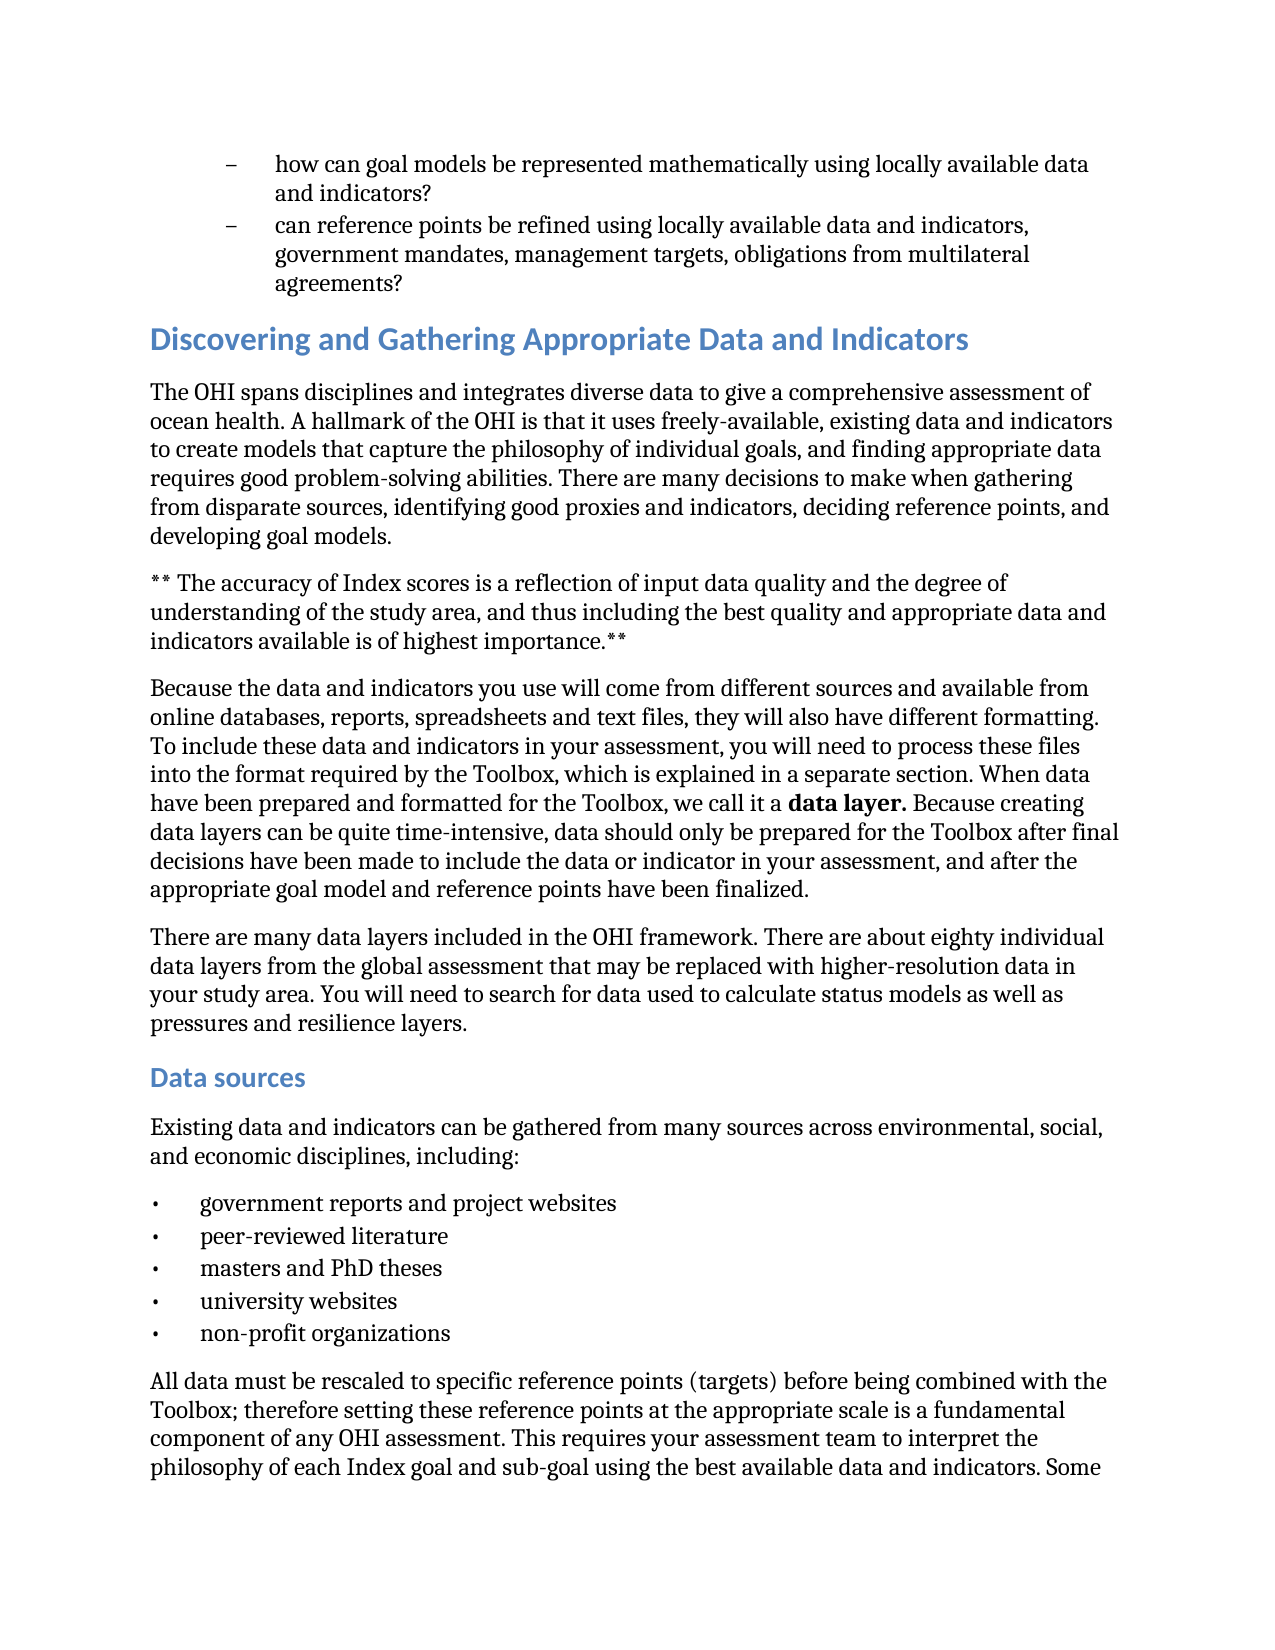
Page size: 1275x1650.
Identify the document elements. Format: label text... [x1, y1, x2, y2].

list government reports and project websites [150, 1189, 1125, 1218]
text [150, 1367, 1125, 1482]
list university websites [150, 1287, 1125, 1316]
text ** The accuracy of Index scores is a reflection of input data quality and the degree of understanding of the study area, and thus including the best quality and appropriate data and indicators available is of highest importance.** [150, 569, 1125, 655]
text Existing data and indicators can be gathered from many sources across environmental, social, and economic disciplines, including: [150, 1113, 1125, 1171]
list peer-reviewed literature [150, 1222, 1125, 1251]
subtitle Discovering and Gathering Appropriate Data and Indicators [150, 318, 1125, 359]
list how can goal models be represented mathematically using locally available data and indicators? [225, 150, 1125, 207]
list can reference points be refined using locally available data and indicators, government mandates, management targets, obligations from multilateral agreements? [225, 211, 1125, 297]
list masters and PhD theses [150, 1254, 1125, 1283]
text There are many data layers included in the OHI framework. There are about eighty individual data layers from the global assessment that may be replaced with higher-resolution data in your study area. You will need to search for data used to calculate status models as well as pressures and resilience layers. [150, 923, 1125, 1038]
text The OHI spans disciplines and integrates diverse data to give a comprehensive assessment of ocean health. A hallmark of the OHI is that it uses freely-available, existing data and indicators to create models that capture the philosophy of individual goals, and finding appropriate data requires good problem-solving abilities. There are many decisions to make when gathering from disparate sources, identifying good proxies and indicators, deciding reference points, and developing goal models. [150, 378, 1125, 550]
list non-profit organizations [150, 1319, 1125, 1348]
text Because the data and indicators you use will come from different sources and available from online databases, reports, spreadsheets and text files, they will also have different formatting. To include these data and indicators in your assessment, you will need to process these files into the format required by the Toolbox, which is explained in a separate section. When data have been prepared and formatted for the Toolbox, we call it a data layer. Because creating data layers can be quite time-intensive, data should only be prepared for the Toolbox after final decisions have been made to include the data or indicator in your assessment, and after the appropriate goal model and reference points have been finalized. [150, 674, 1125, 904]
subtitle Data sources [150, 1059, 1125, 1094]
